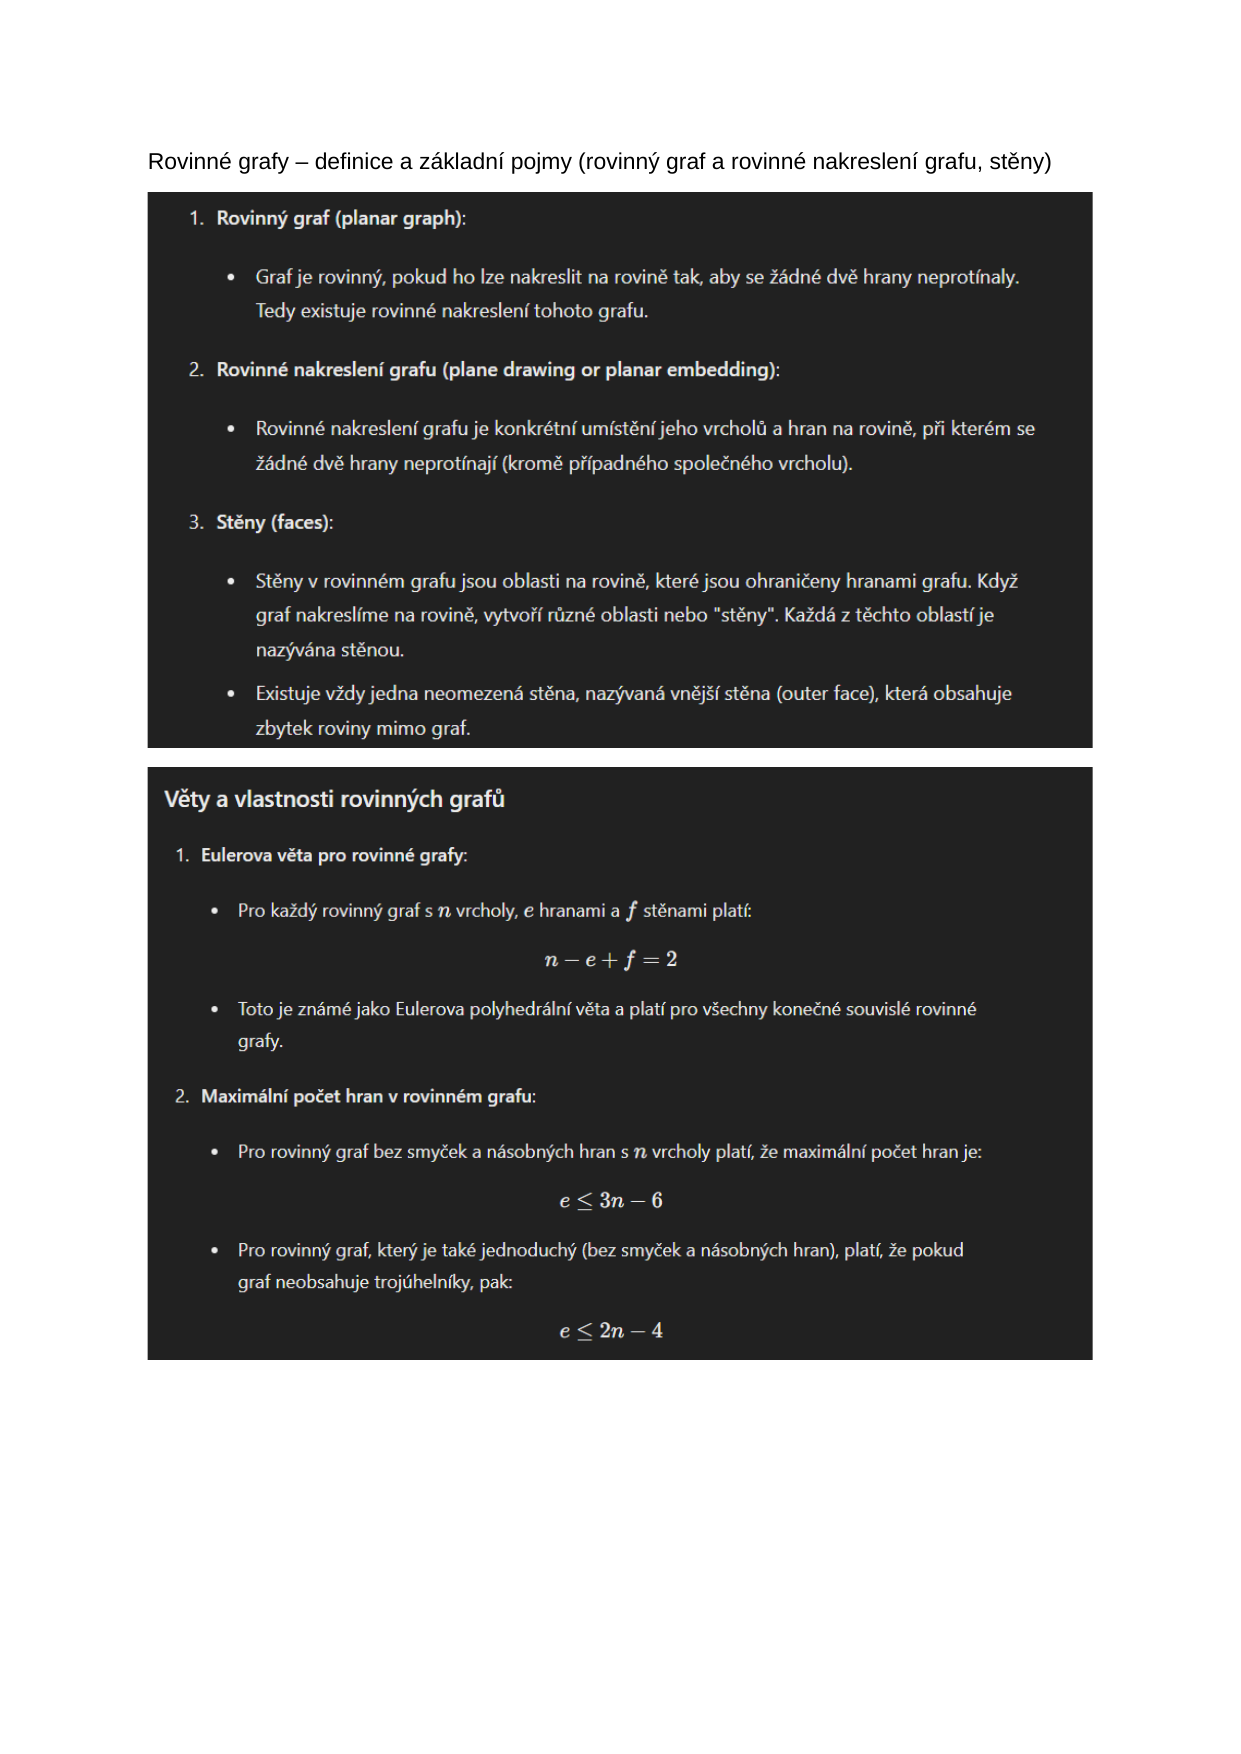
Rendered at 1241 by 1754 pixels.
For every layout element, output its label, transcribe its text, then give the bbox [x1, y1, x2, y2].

text Rovinné grafy – definice a základní pojmy (rovinný graf a rovinné nakreslení grafu, stěny) [148, 148, 1093, 174]
picture [147, 192, 1093, 748]
picture [147, 767, 1093, 1360]
